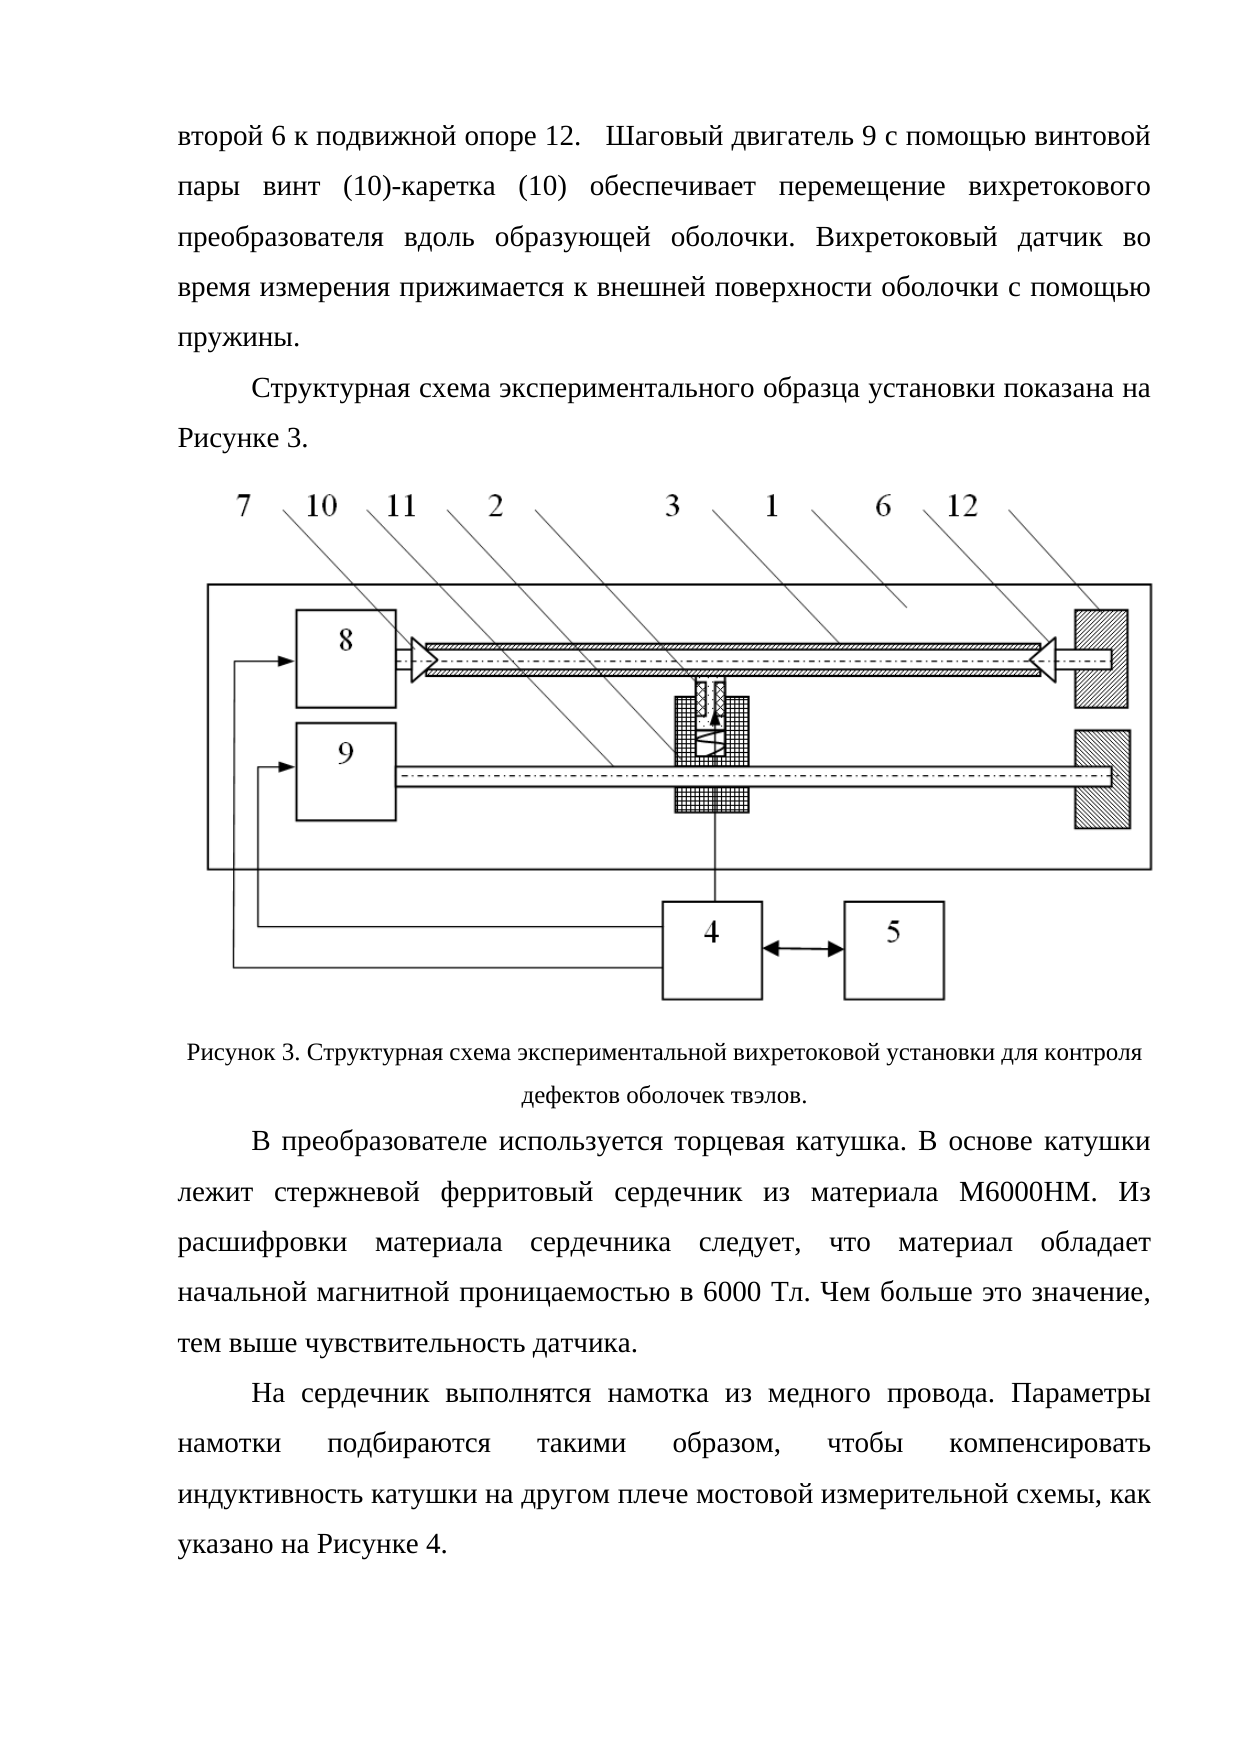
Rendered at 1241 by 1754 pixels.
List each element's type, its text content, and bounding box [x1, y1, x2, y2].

text На сердечник выполнятся намотка из медного провода. Параметры намотки подбираются такими образом, чтобы компенсировать индуктивность катушки на другом плече мостовой измерительной схемы, как указано на Рисунке 4. [177, 1375, 1152, 1559]
picture [177, 470, 1188, 1023]
text В преобразователе используется торцевая катушка. В основе катушки лежит стержневой ферритовый сердечник из материала М6000НМ. Из расшифровки материала сердечника следует, что материал обладает начальной магнитной проницаемостью в 6000 Тл. Чем больше это значение, тем выше чувствительность датчика. [177, 1123, 1152, 1358]
text Рисунок 3. Структурная схема экспериментальной вихретоковой установки для контроля дефектов оболочек твэлов. [177, 1037, 1152, 1109]
text Структурная схема экспериментального образца установки показана на Рисунке 3. [177, 370, 1152, 453]
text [177, 118, 1152, 353]
